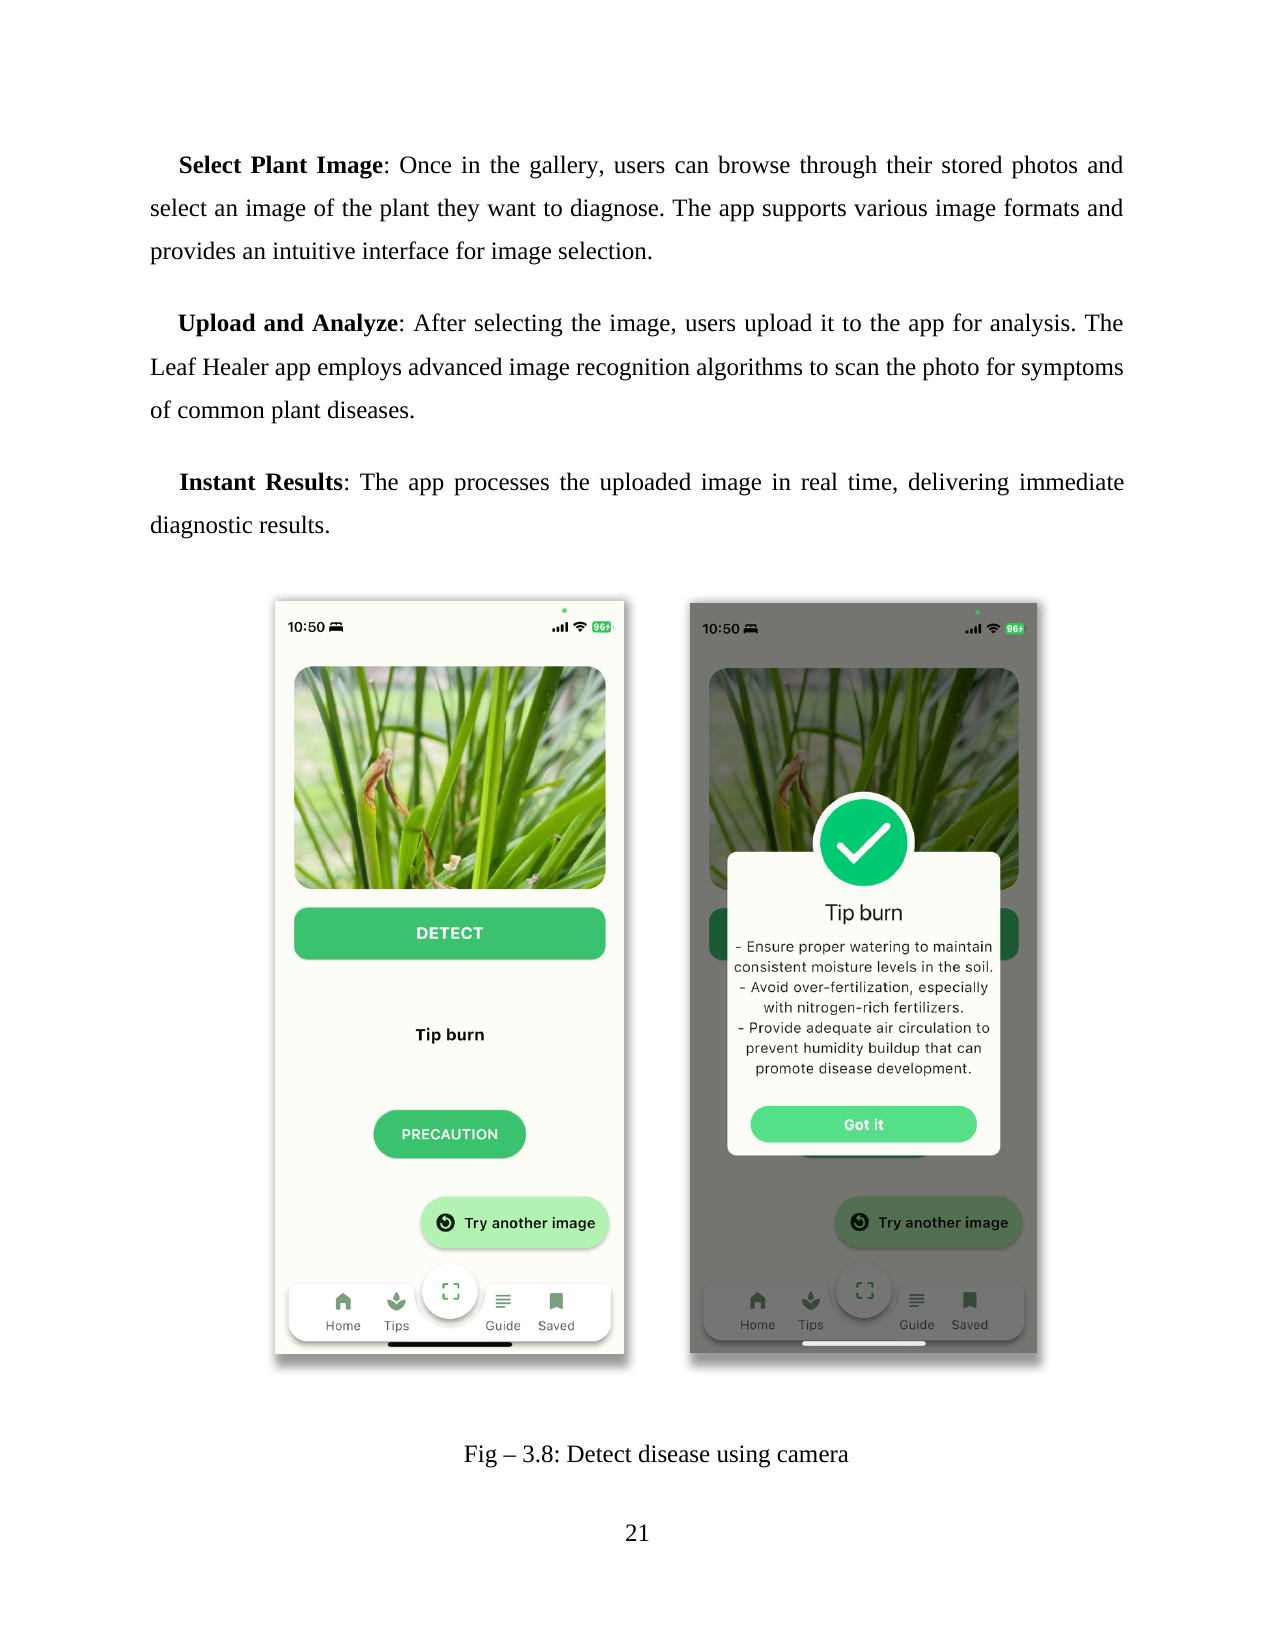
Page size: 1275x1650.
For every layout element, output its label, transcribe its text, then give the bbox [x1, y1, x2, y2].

text  Upload and Analyze: After selecting the image, users upload it to the app for analysis. The Leaf Healer app employs advanced image recognition algorithms to scan the photo for symptoms of common plant diseases. [150, 308, 1125, 423]
text  Instant Results: The app processes the uploaded image in real time, delivering immediate diagnostic results. [150, 467, 1125, 539]
picture [275, 601, 624, 1354]
text  Select Plant Image: Once in the gallery, users can browse through their stored photos and select an image of the plant they want to diagnose. The app supports various image formats and provides an intuitive interface for image selection. [150, 150, 1125, 265]
text Fig – 3.8: Detect disease using camera [187, 1439, 1125, 1468]
picture [690, 603, 1037, 1353]
